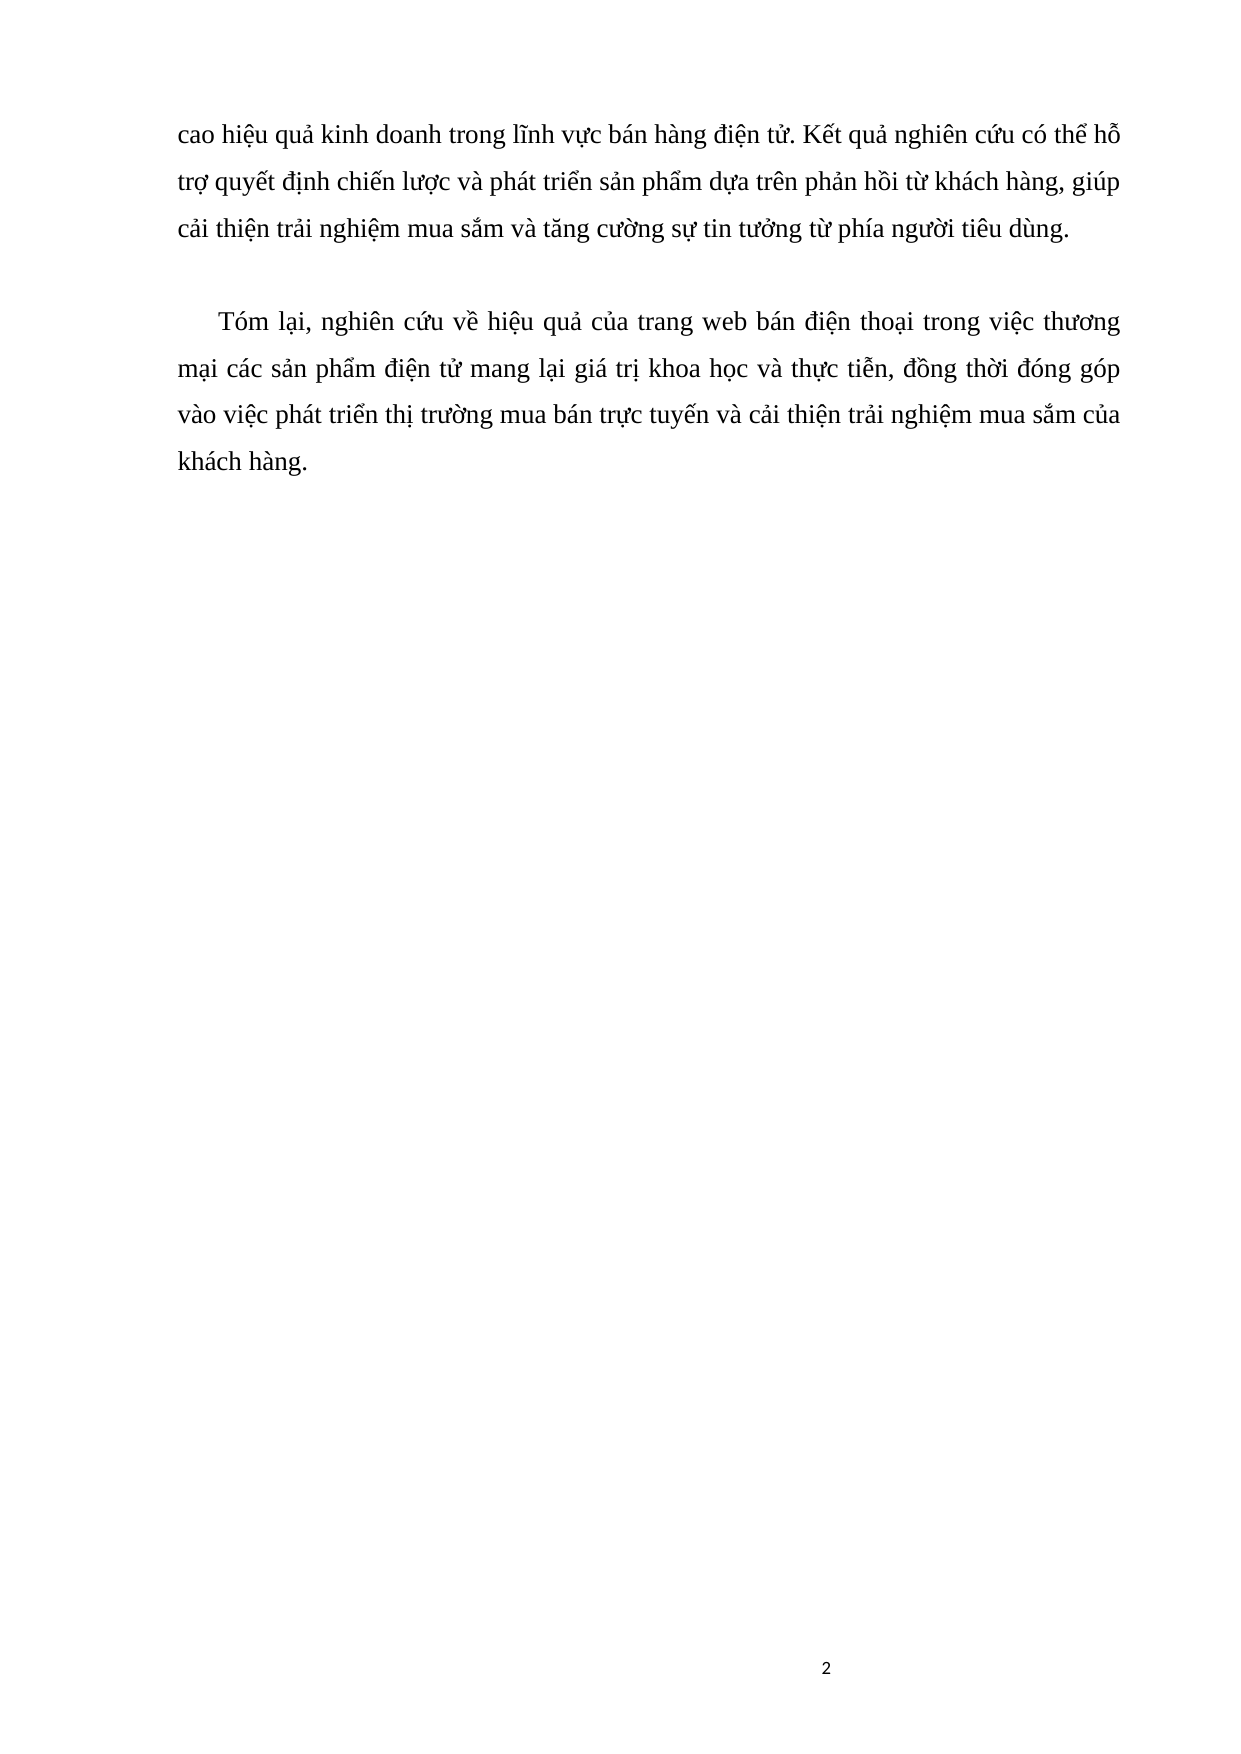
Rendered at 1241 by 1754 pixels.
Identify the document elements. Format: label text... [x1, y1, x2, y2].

text Tóm lại, nghiên cứu về hiệu quả của trang web bán điện thoại trong việc thương mại các sản phẩm điện tử mang lại giá trị khoa học và thực tiễn, đồng thời đóng góp vào việc phát triển thị trường mua bán trực tuyến và cải thiện trải nghiệm mua sắm của khách hàng. [177, 305, 1122, 476]
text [177, 118, 1122, 243]
